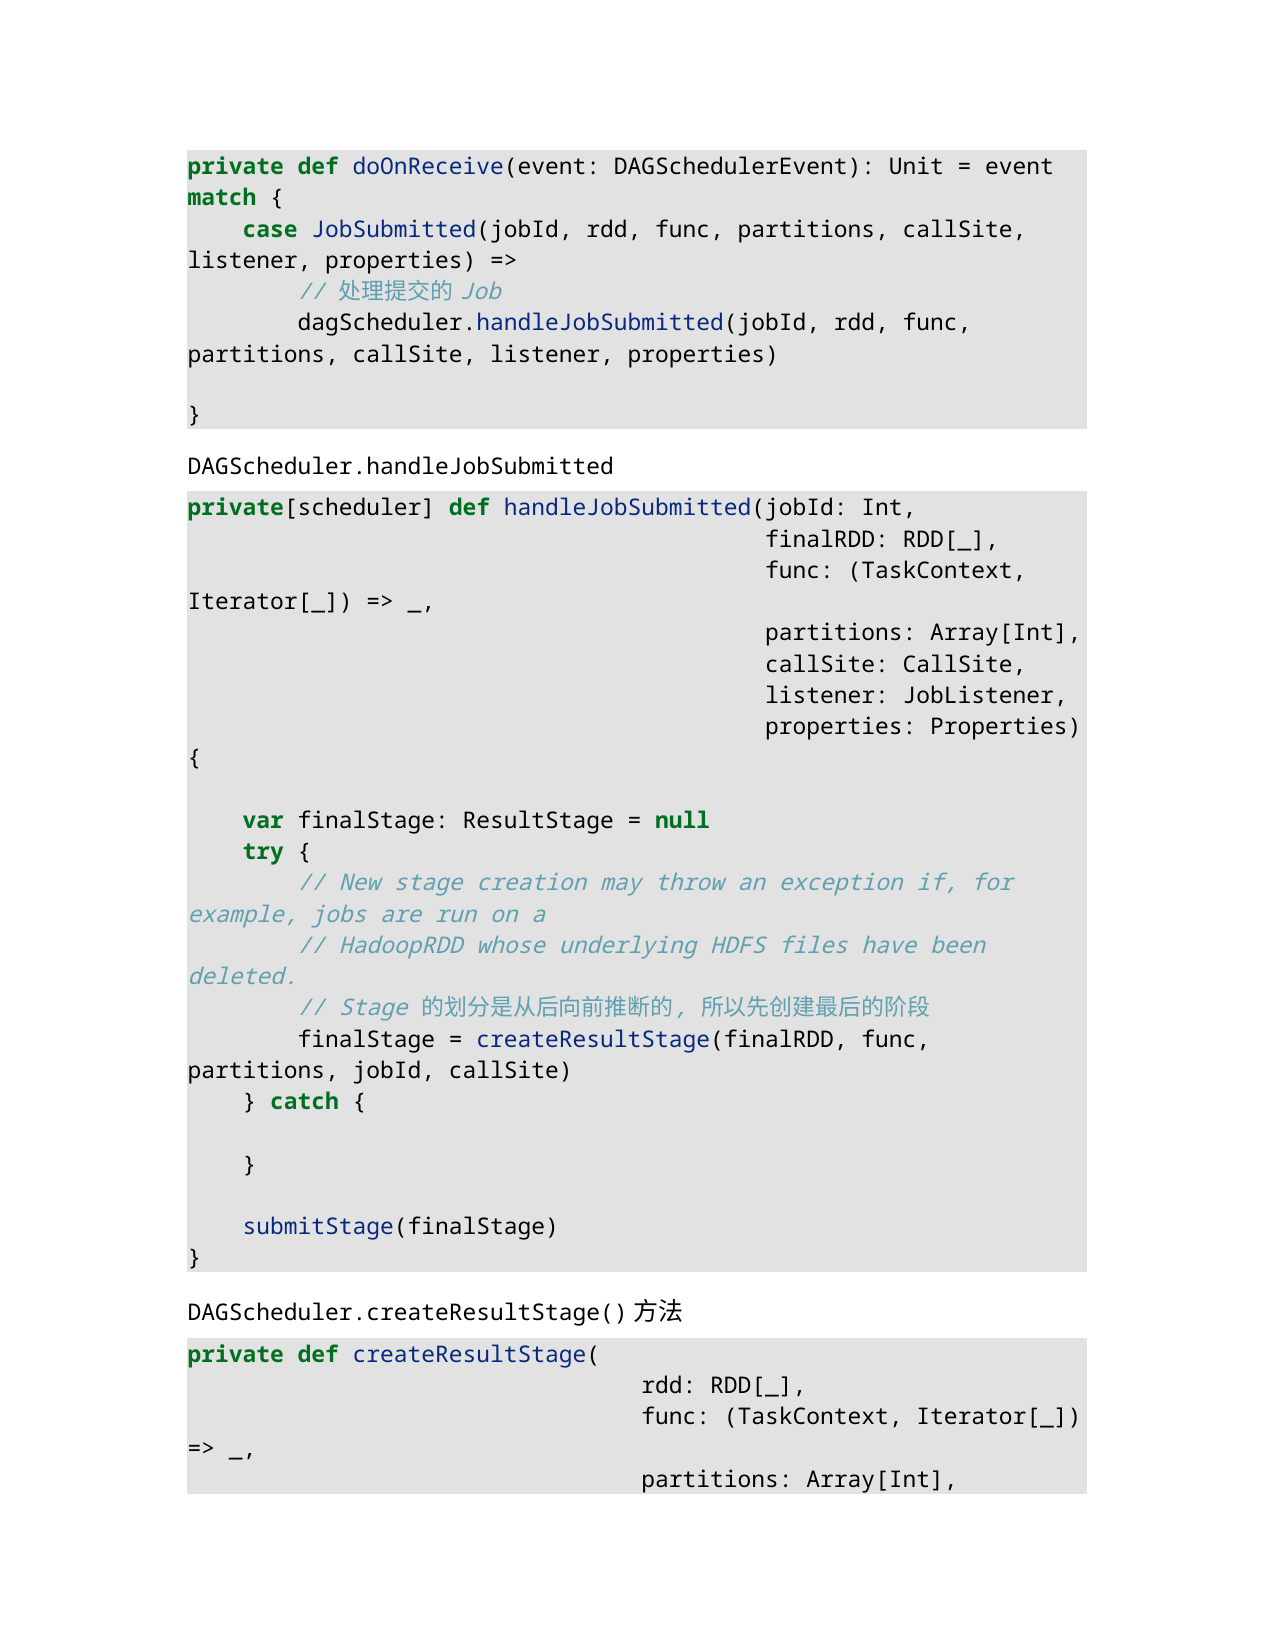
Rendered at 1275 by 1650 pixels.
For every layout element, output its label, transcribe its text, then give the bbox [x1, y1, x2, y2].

text DAGScheduler.createResultStage() 方法 [187, 1293, 1087, 1327]
text private[scheduler] def handleJobSubmitted(jobId: Int, finalRDD: RDD[_], func: (TaskContext, Iterator[_]) => _, partitions: Array[Int], callSite: CallSite, listener: JobListener, properties: Properties) { var finalStage: ResultStage = null try { // New stage creation may throw an exception if, for example, jobs are run on a // HadoopRDD whose underlying HDFS files have been deleted. // Stage 的划分是从后向前推断的, 所以先创建最后的阶段 finalStage = createResultStage(finalRDD, func, partitions, jobId, callSite) } catch { } submitStage(finalStage) } [187, 491, 1087, 1272]
text private def doOnReceive(event: DAGSchedulerEvent): Unit = event match { case JobSubmitted(jobId, rdd, func, partitions, callSite, listener, properties) => // 处理提交的 Job dagScheduler.handleJobSubmitted(jobId, rdd, func, partitions, callSite, listener, properties) } [187, 150, 1087, 429]
text DAGScheduler.handleJobSubmitted [187, 449, 1087, 481]
